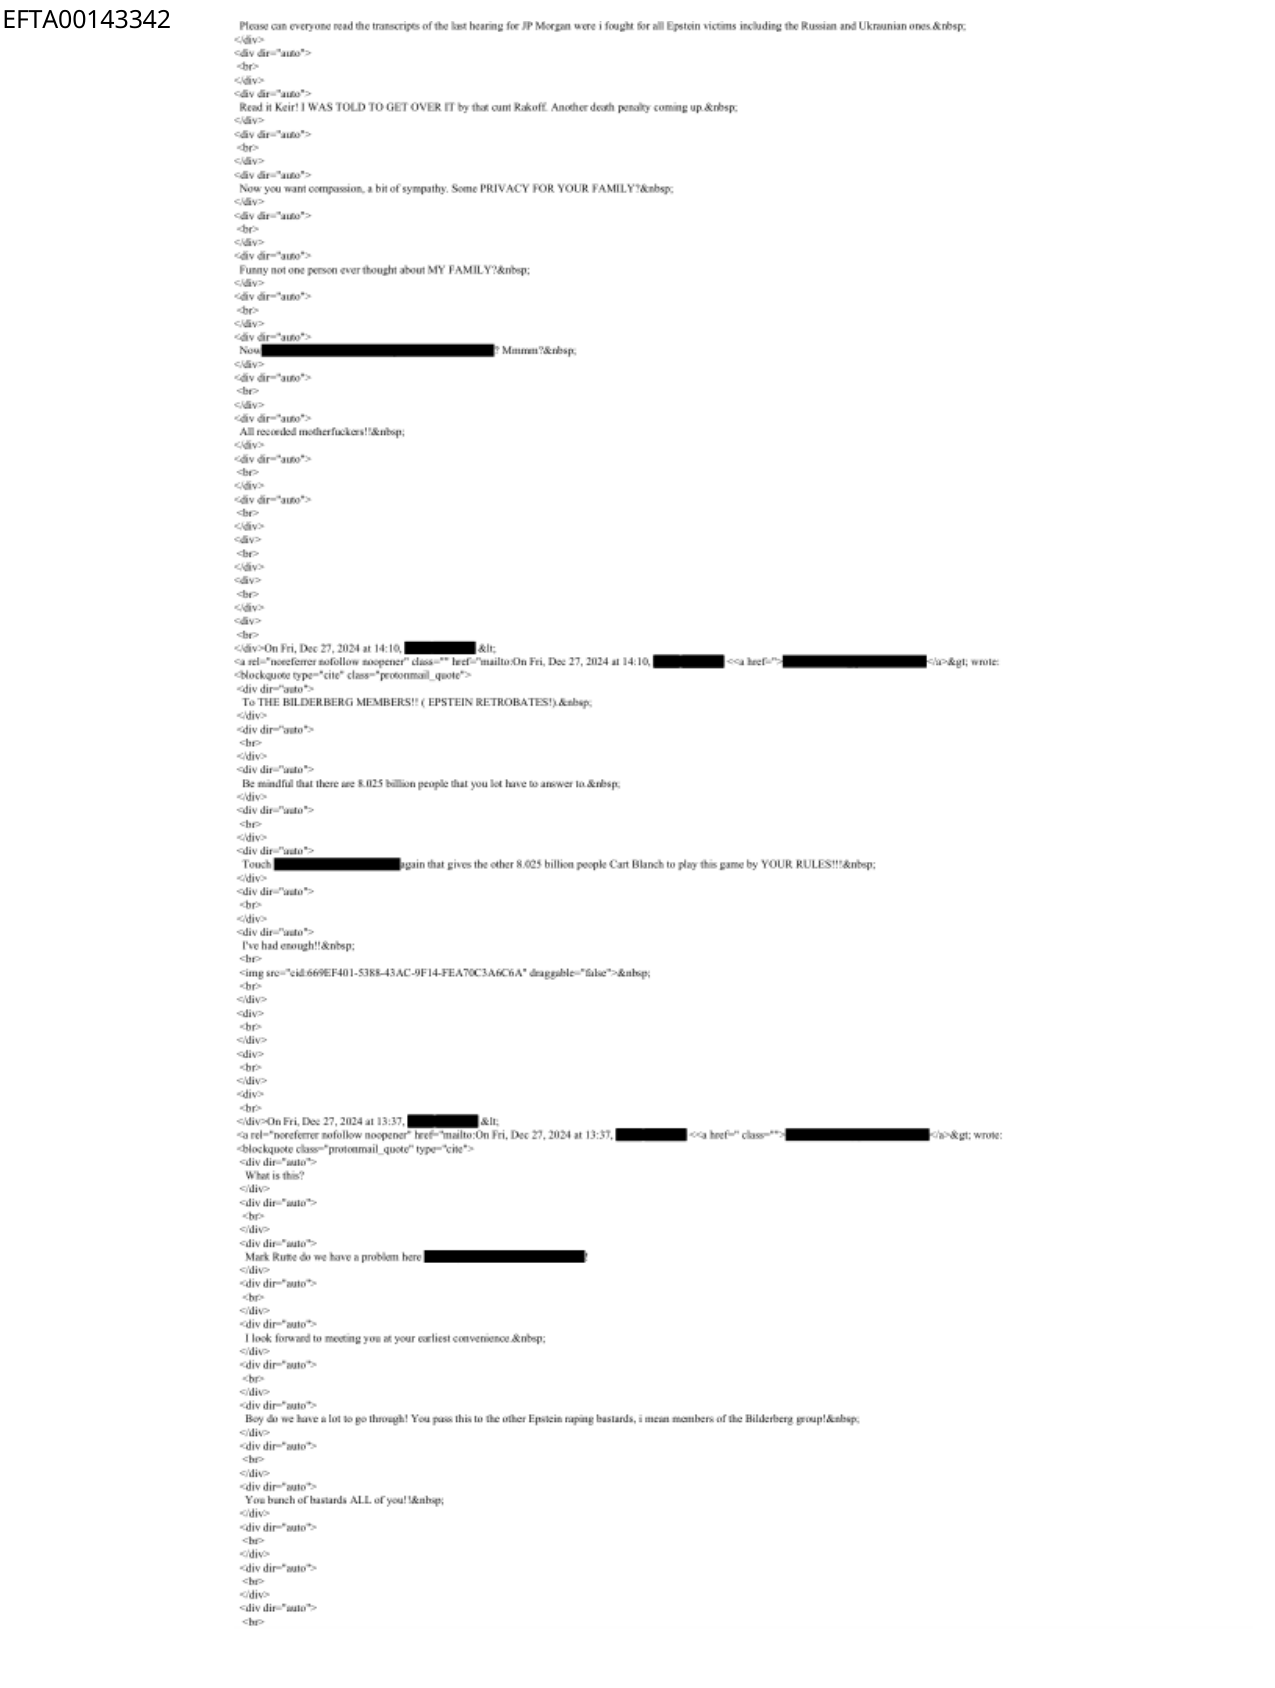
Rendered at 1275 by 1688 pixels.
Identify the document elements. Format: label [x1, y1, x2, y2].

picture [234, 21, 1254, 1629]
